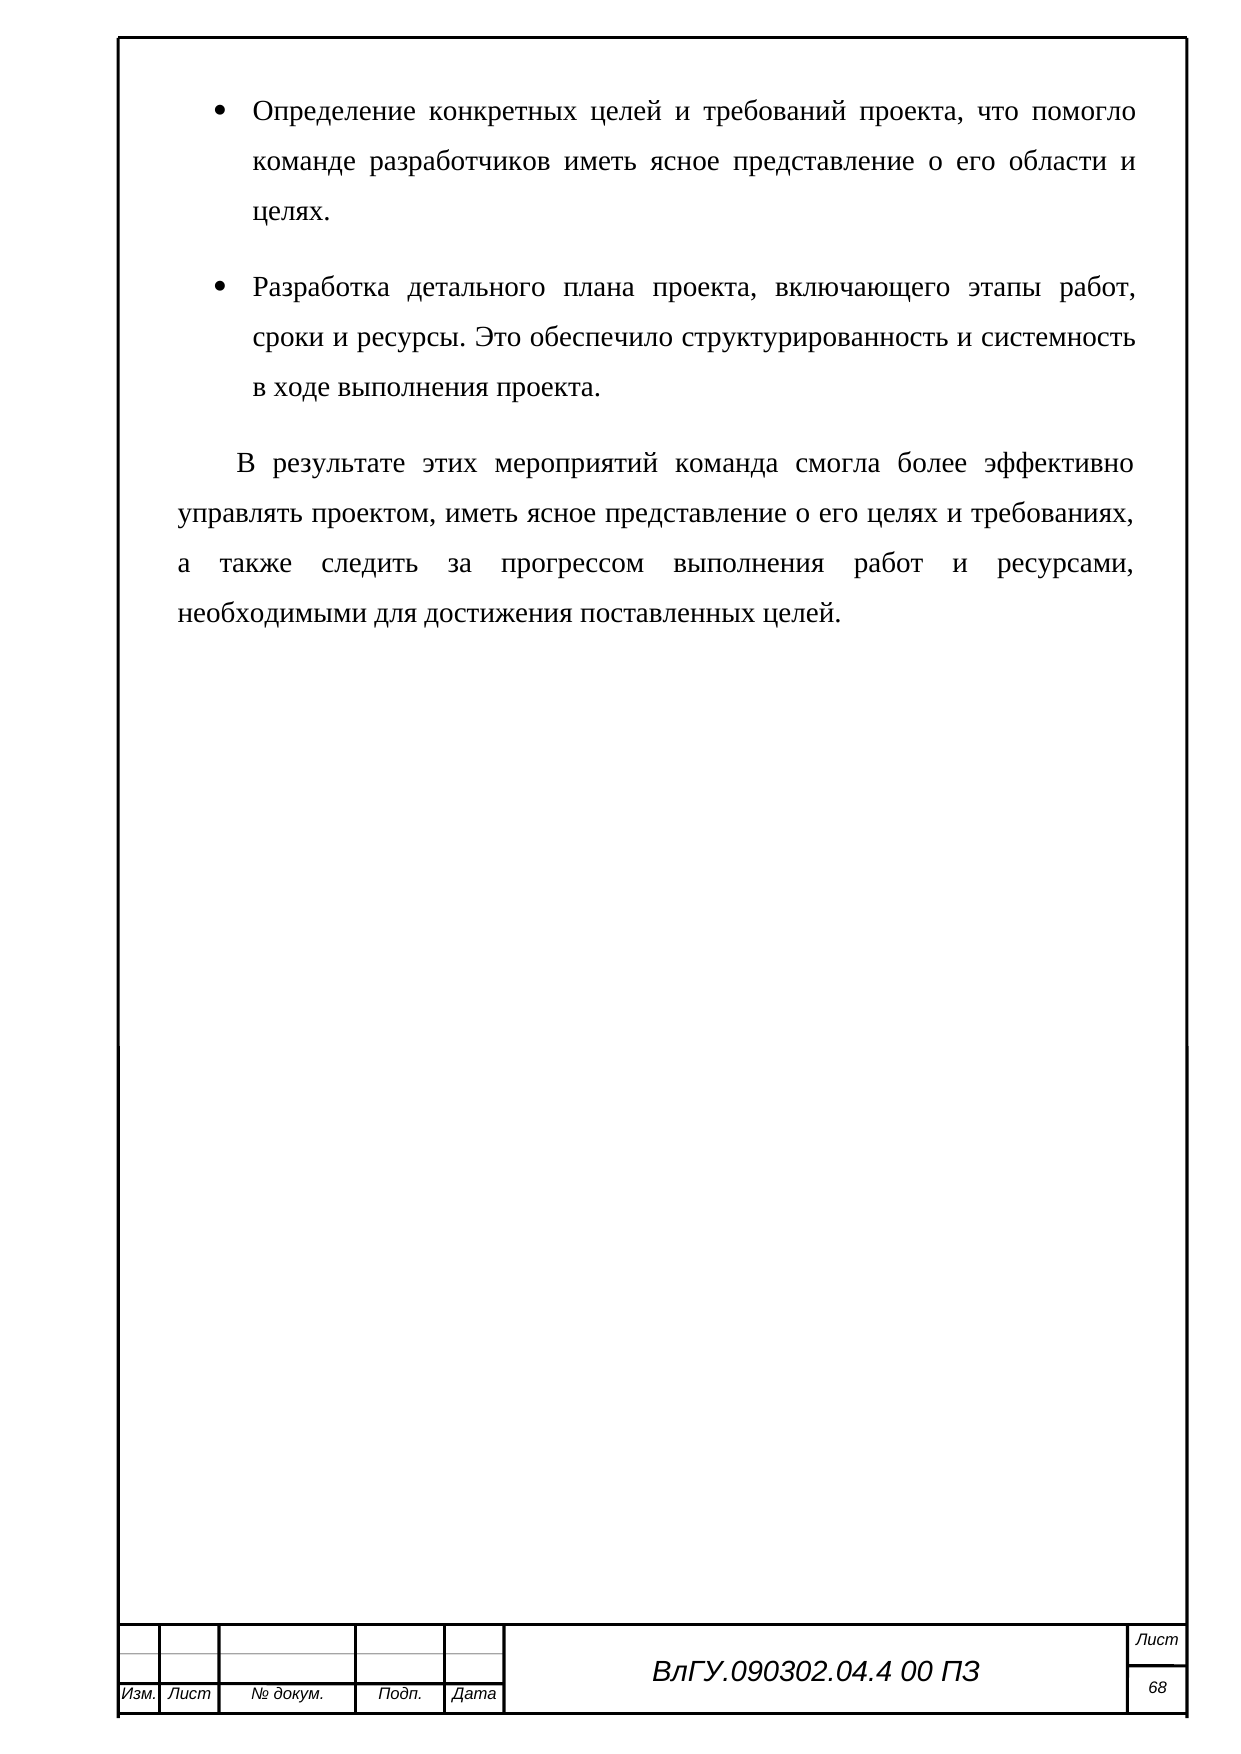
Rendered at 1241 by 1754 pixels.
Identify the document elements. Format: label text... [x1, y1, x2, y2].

list Разработка детального плана проекта, включающего этапы работ, сроки и ресурсы. Это обеспечило структурированность и системность в ходе выполнения проекта. [215, 269, 1137, 403]
text В результате этих мероприятий команда смогла более эффективно управлять проектом, иметь ясное представление о его целях и требованиях, а также следить за прогрессом выполнения работ и ресурсами, необходимыми для достижения поставленных целей. [177, 445, 1135, 629]
list Определение конкретных целей и требований проекта, что помогло команде разработчиков иметь ясное представление о его области и целях. [215, 93, 1137, 227]
